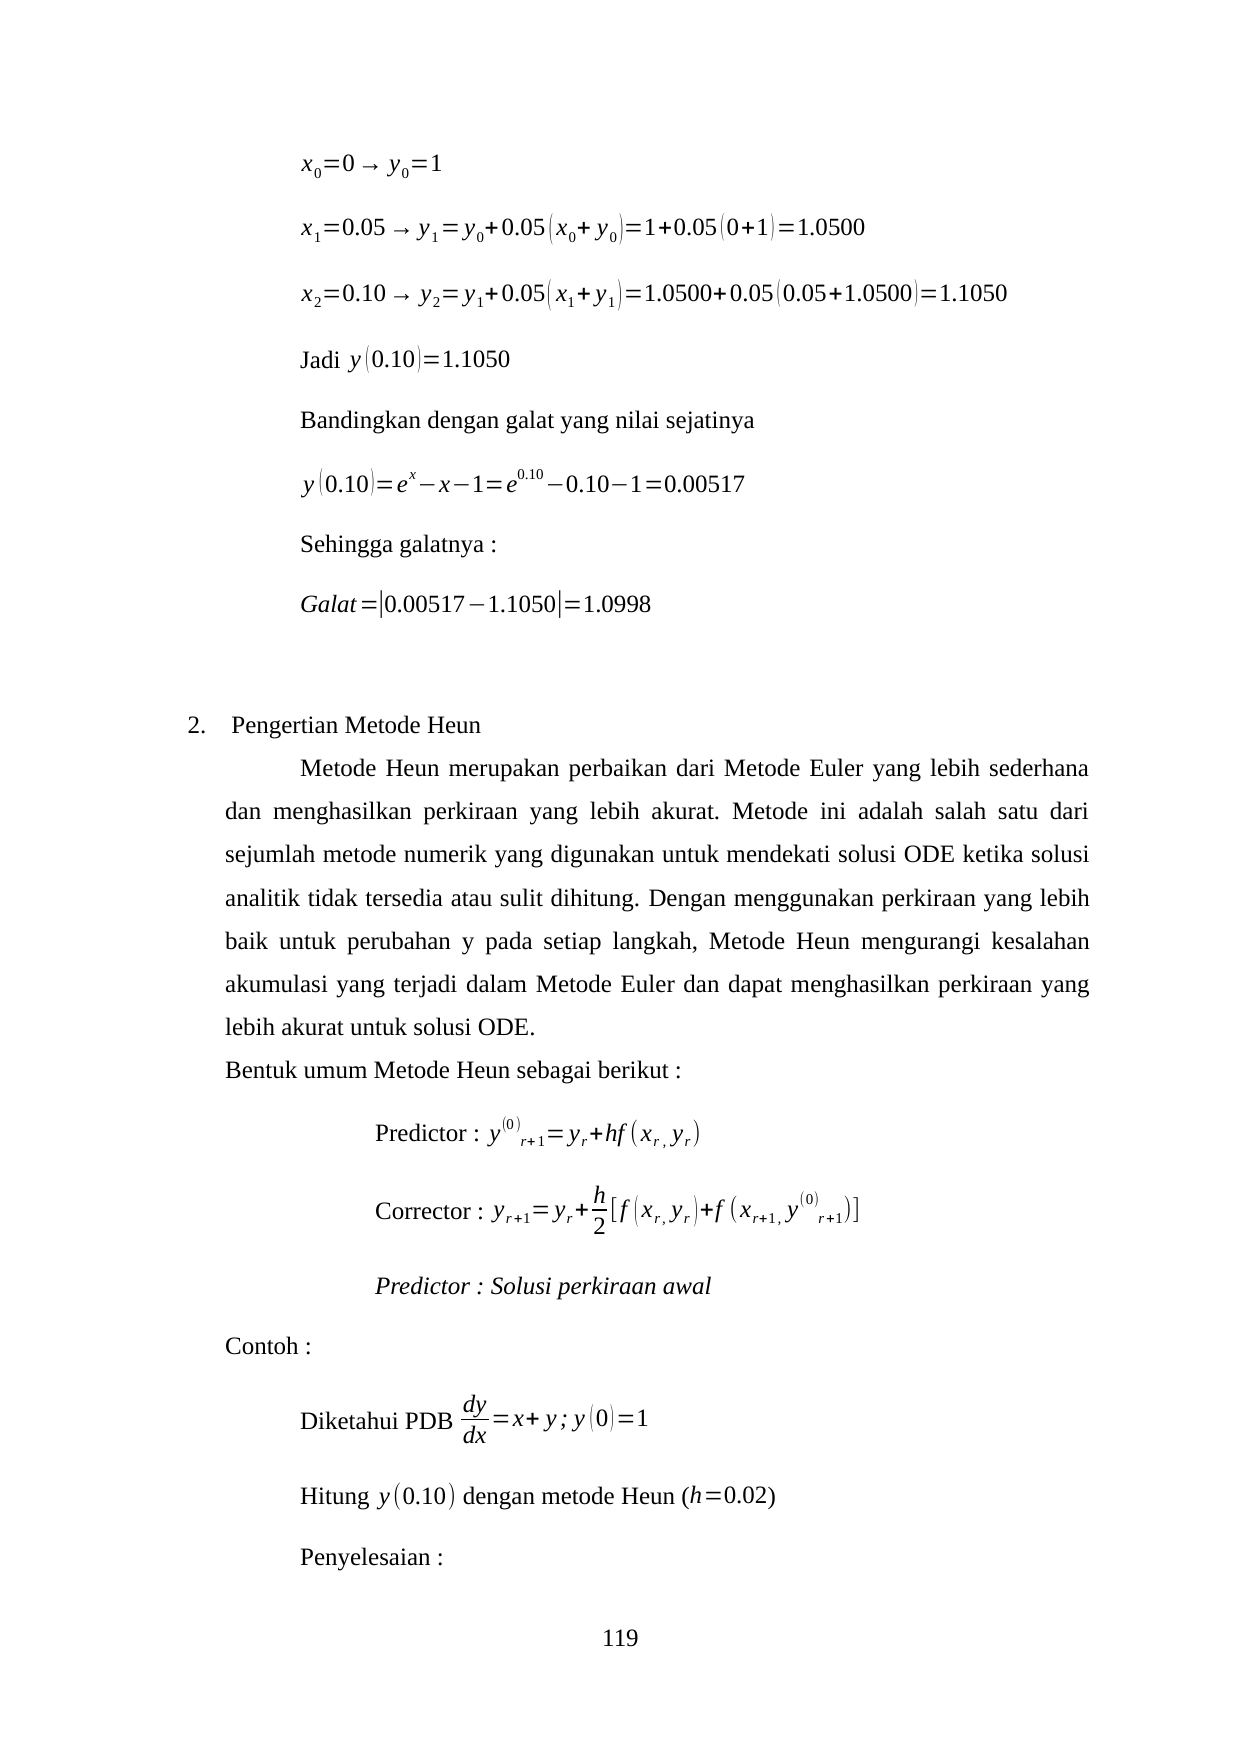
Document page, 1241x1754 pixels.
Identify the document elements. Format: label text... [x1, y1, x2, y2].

text Corrector : [300, 1181, 1090, 1240]
text Contoh : [150, 1331, 1090, 1360]
text Metode Heun merupakan perbaikan dari Metode Euler yang lebih sederhana dan menghasilkan perkiraan yang lebih akurat. Metode ini adalah salah satu dari sejumlah metode numerik yang digunakan untuk mendekati solusi ODE ketika solusi analitik tidak tersedia atau sulit dihitung. Dengan menggunakan perkiraan yang lebih baik untuk perubahan y pada setiap langkah, Metode Heun mengurangi kesalahan akumulasi yang terjadi dalam Metode Euler dan dapat menghasilkan perkiraan yang lebih akurat untuk solusi ODE. [225, 753, 1090, 1041]
text Penyelesaian : [150, 1542, 1090, 1571]
text Bandingkan dengan galat yang nilai sejatinya [225, 406, 1090, 434]
text Diketahui PDB [150, 1391, 1090, 1450]
text Predictor : [150, 1115, 1090, 1150]
text Hitung dengan metode Heun () [150, 1481, 1090, 1511]
text Jadi [225, 344, 1090, 374]
text Predictor : Solusi perkiraan awal [150, 1271, 1090, 1300]
list Pengertian Metode Heun [187, 710, 1090, 739]
text Sehingga galatnya : [150, 529, 1090, 558]
text Bentuk umum Metode Heun sebagai berikut : [150, 1055, 1090, 1084]
